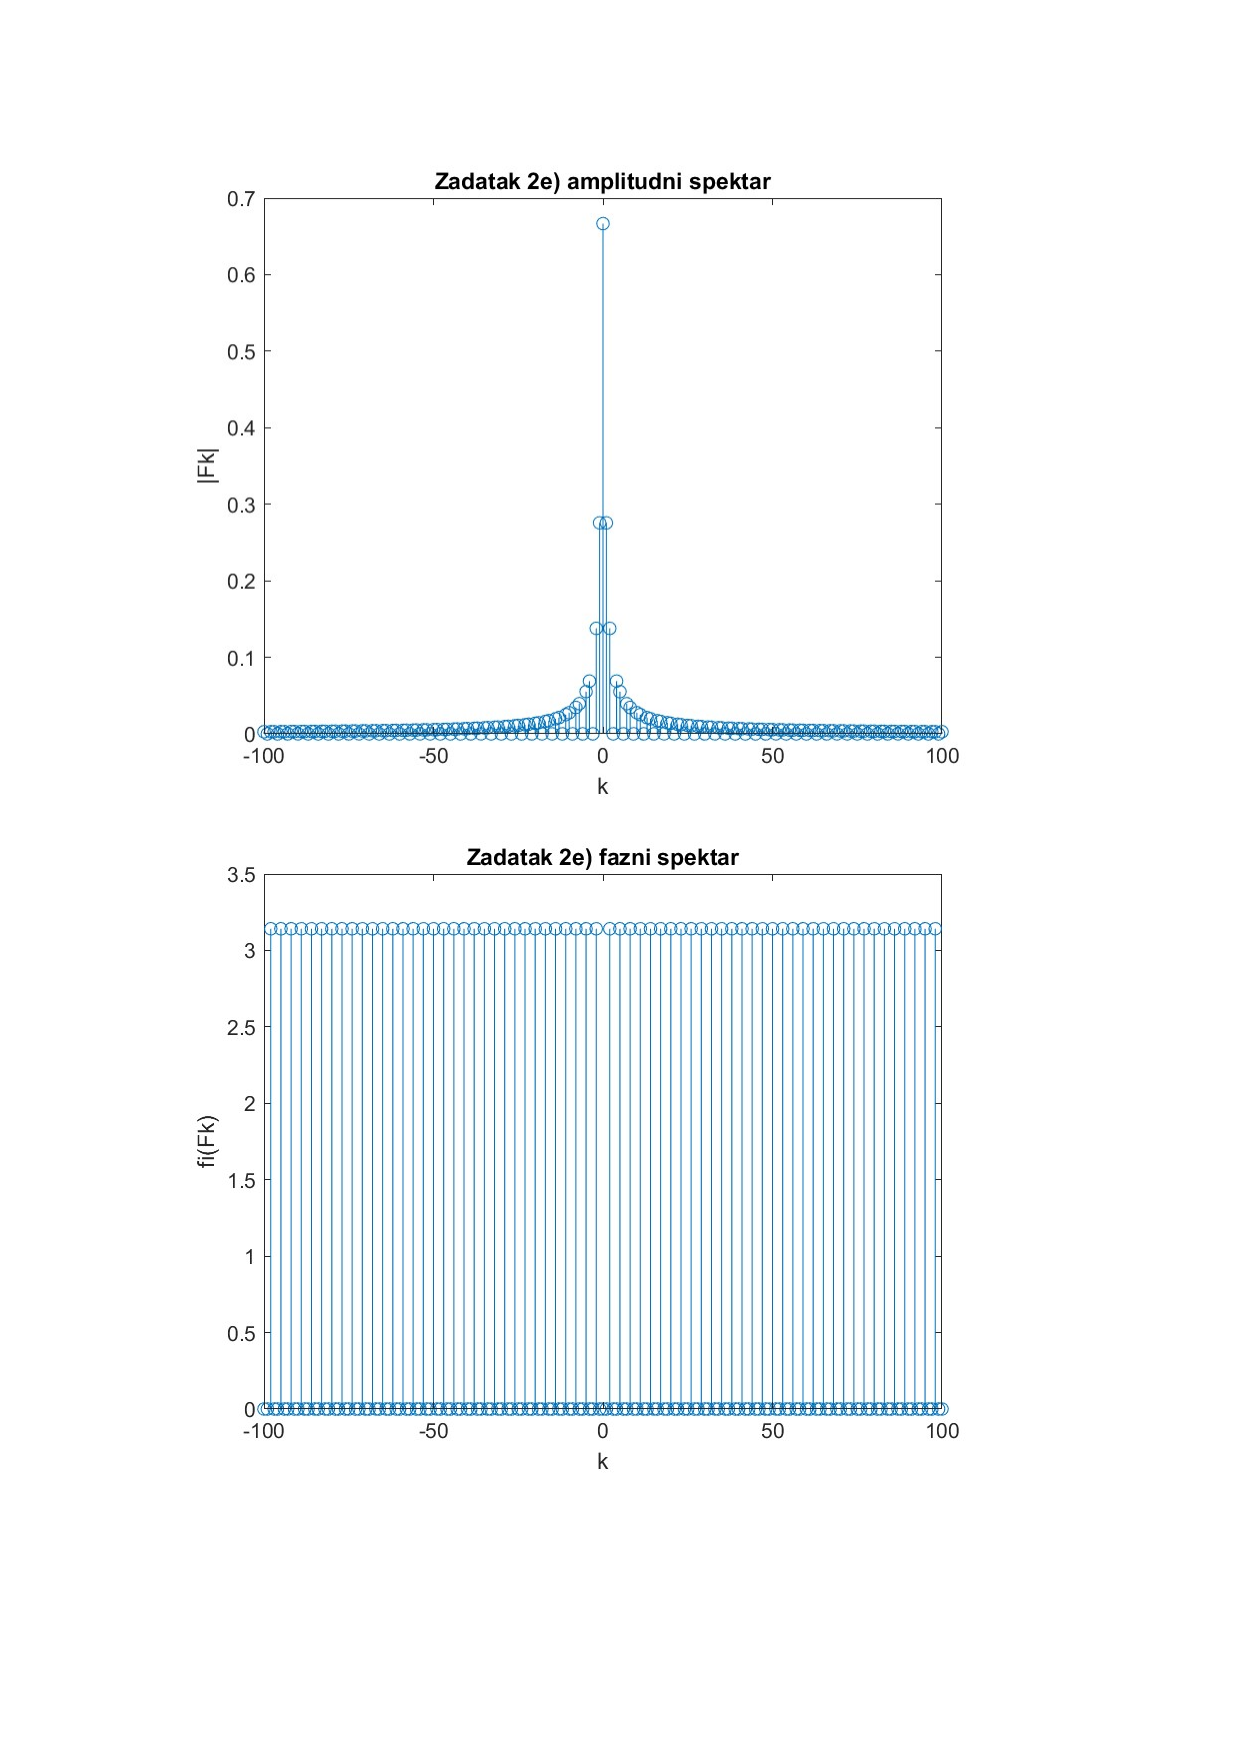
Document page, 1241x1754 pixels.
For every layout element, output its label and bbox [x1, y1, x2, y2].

picture [150, 149, 1025, 806]
picture [150, 825, 1025, 1481]
